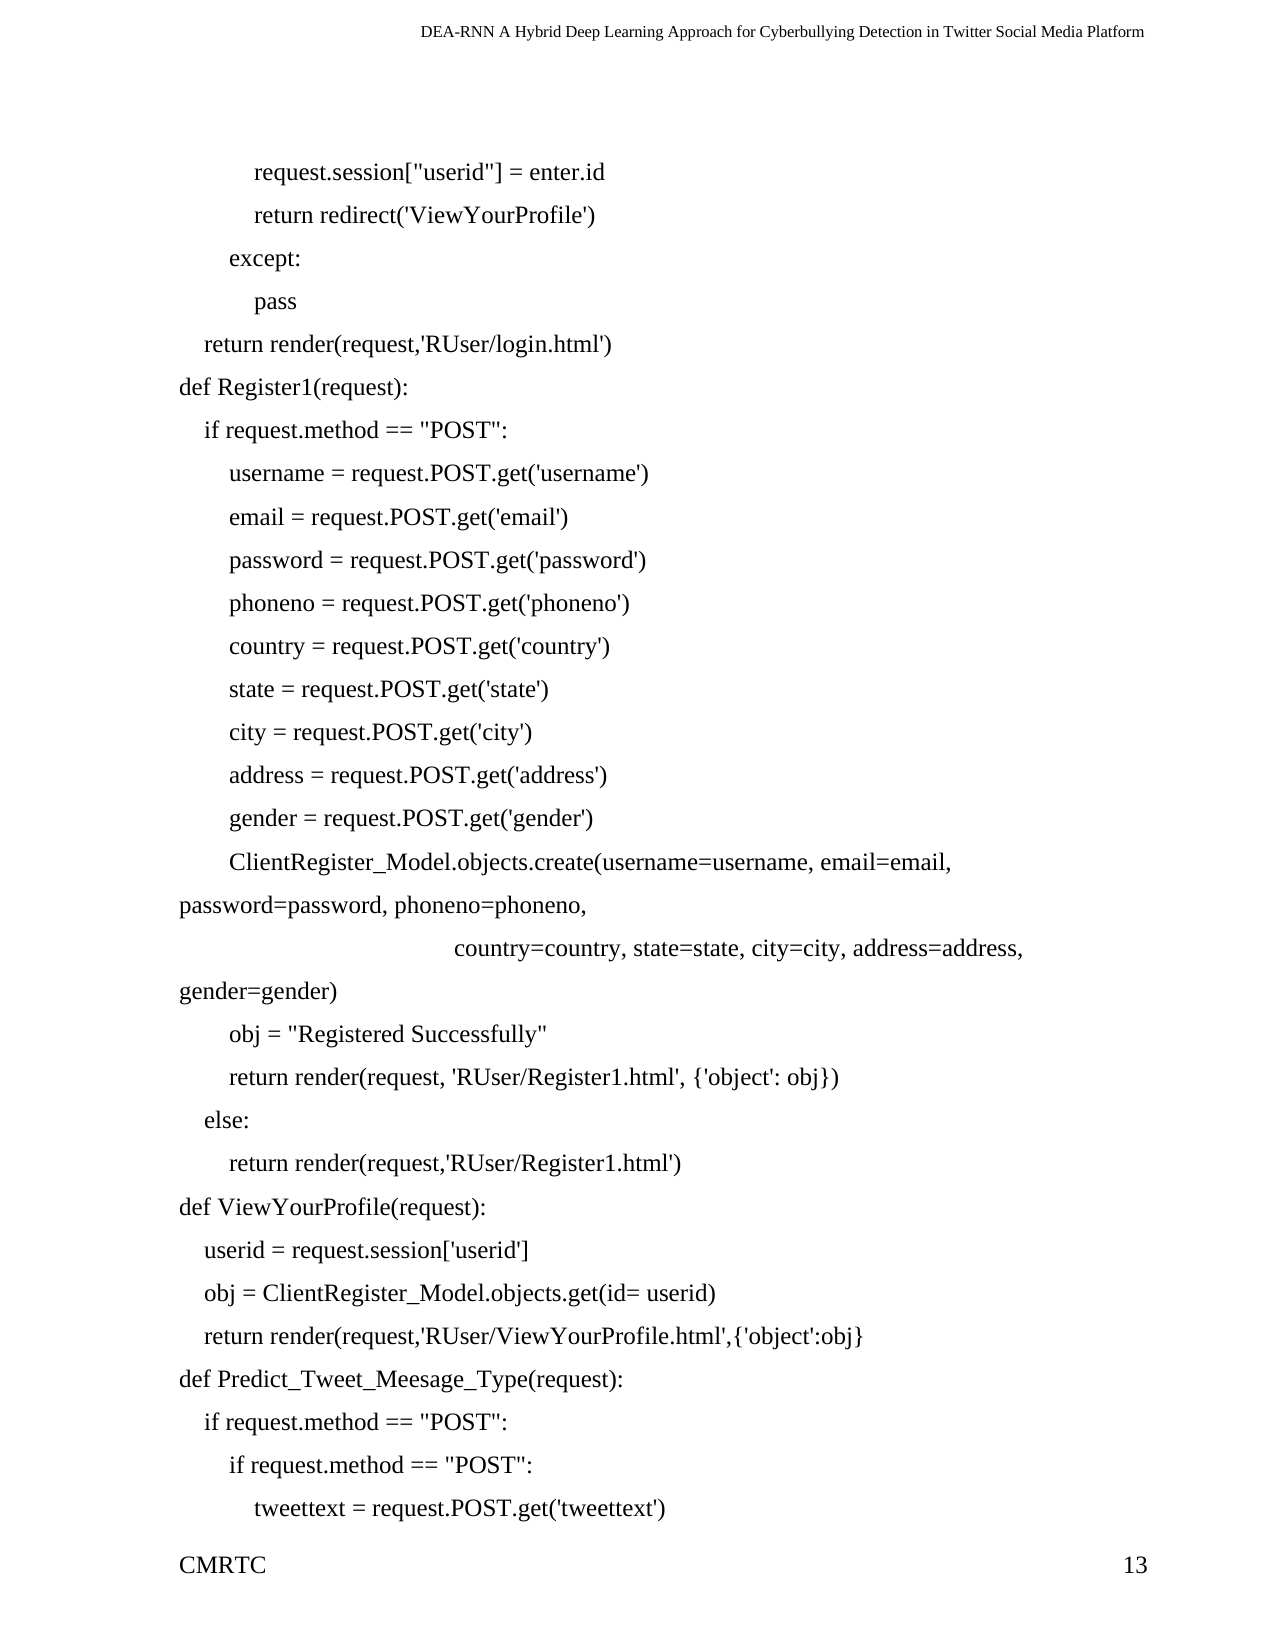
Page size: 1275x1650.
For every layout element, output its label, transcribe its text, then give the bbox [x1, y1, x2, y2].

text obj = ClientRegister_Model.objects.get(id= userid) [179, 1278, 1152, 1307]
text tweettext = request.POST.get('tweettext') [179, 1493, 1152, 1522]
text obj = "Registered Successfully" [179, 1019, 1152, 1048]
text userid = request.session['userid'] [179, 1235, 1152, 1263]
text request.session["userid"] = enter.id [179, 157, 1152, 185]
text except: [179, 243, 1152, 272]
text ClientRegister_Model.objects.create(username=username, email=email, password=password, phoneno=phoneno, [179, 847, 1152, 918]
text password = request.POST.get('password') [179, 545, 1152, 573]
text email = request.POST.get('email') [179, 502, 1152, 530]
text if request.method == "POST": [179, 1450, 1152, 1479]
text def Predict_Tweet_Meesage_Type(request): [179, 1364, 1152, 1393]
text return render(request,'RUser/login.html') [179, 329, 1152, 358]
text if request.method == "POST": [179, 1407, 1152, 1436]
text gender = request.POST.get('gender') [179, 803, 1152, 832]
text state = request.POST.get('state') [179, 674, 1152, 703]
text country = request.POST.get('country') [179, 631, 1152, 660]
text phoneno = request.POST.get('phoneno') [179, 588, 1152, 617]
text city = request.POST.get('city') [179, 717, 1152, 746]
text if request.method == "POST": [179, 415, 1152, 444]
text return render(request,'RUser/Register1.html') [179, 1148, 1152, 1177]
text def ViewYourProfile(request): [179, 1192, 1152, 1220]
text return redirect('ViewYourProfile') [179, 200, 1152, 228]
text return render(request, 'RUser/Register1.html', {'object': obj}) [179, 1062, 1152, 1091]
text return render(request,'RUser/ViewYourProfile.html',{'object':obj} [179, 1321, 1152, 1350]
text address = request.POST.get('address') [179, 760, 1152, 789]
text else: [179, 1105, 1152, 1134]
text country=country, state=state, city=city, address=address, gender=gender) [179, 933, 1152, 1005]
text username = request.POST.get('username') [179, 458, 1152, 487]
text pass [179, 286, 1152, 315]
text def Register1(request): [179, 372, 1152, 401]
